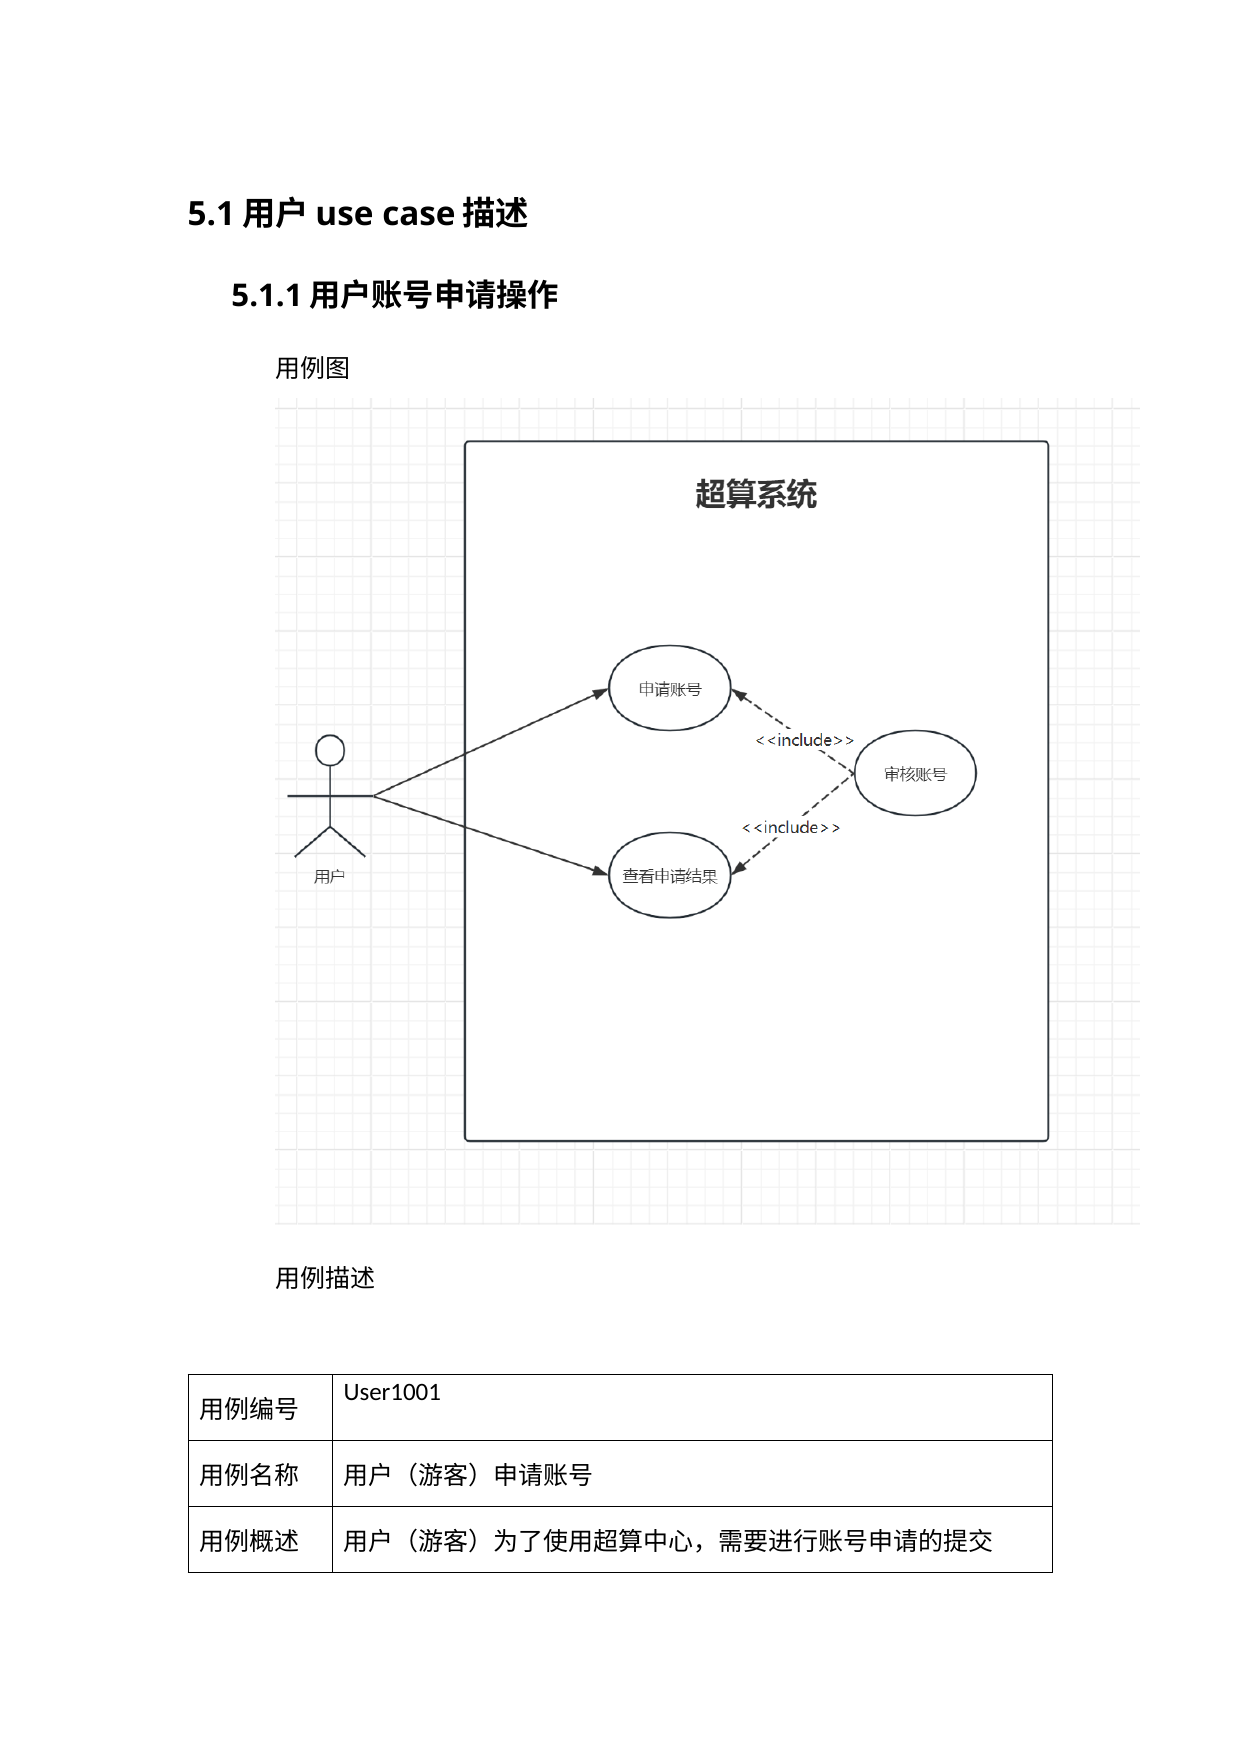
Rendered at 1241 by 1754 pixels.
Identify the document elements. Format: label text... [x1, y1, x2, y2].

table_cell 用户（游客）申请账号 [333, 1441, 1052, 1506]
picture [275, 398, 1140, 1225]
table_cell 用例概述 [189, 1507, 332, 1572]
subtitle 5.1用户use case描述 [187, 179, 1053, 244]
table_header 用例编号 [189, 1375, 332, 1440]
subtitle 5.1.1用户账号申请操作 [187, 260, 1053, 325]
table_header User1001 [333, 1375, 1052, 1440]
table_cell 用户（游客）为了使用超算中心，需要进行账号申请的提交 [333, 1507, 1052, 1572]
text 用例描述 [231, 1244, 1053, 1309]
text 用例图 [231, 334, 1053, 399]
table_cell 用例名称 [189, 1441, 332, 1506]
